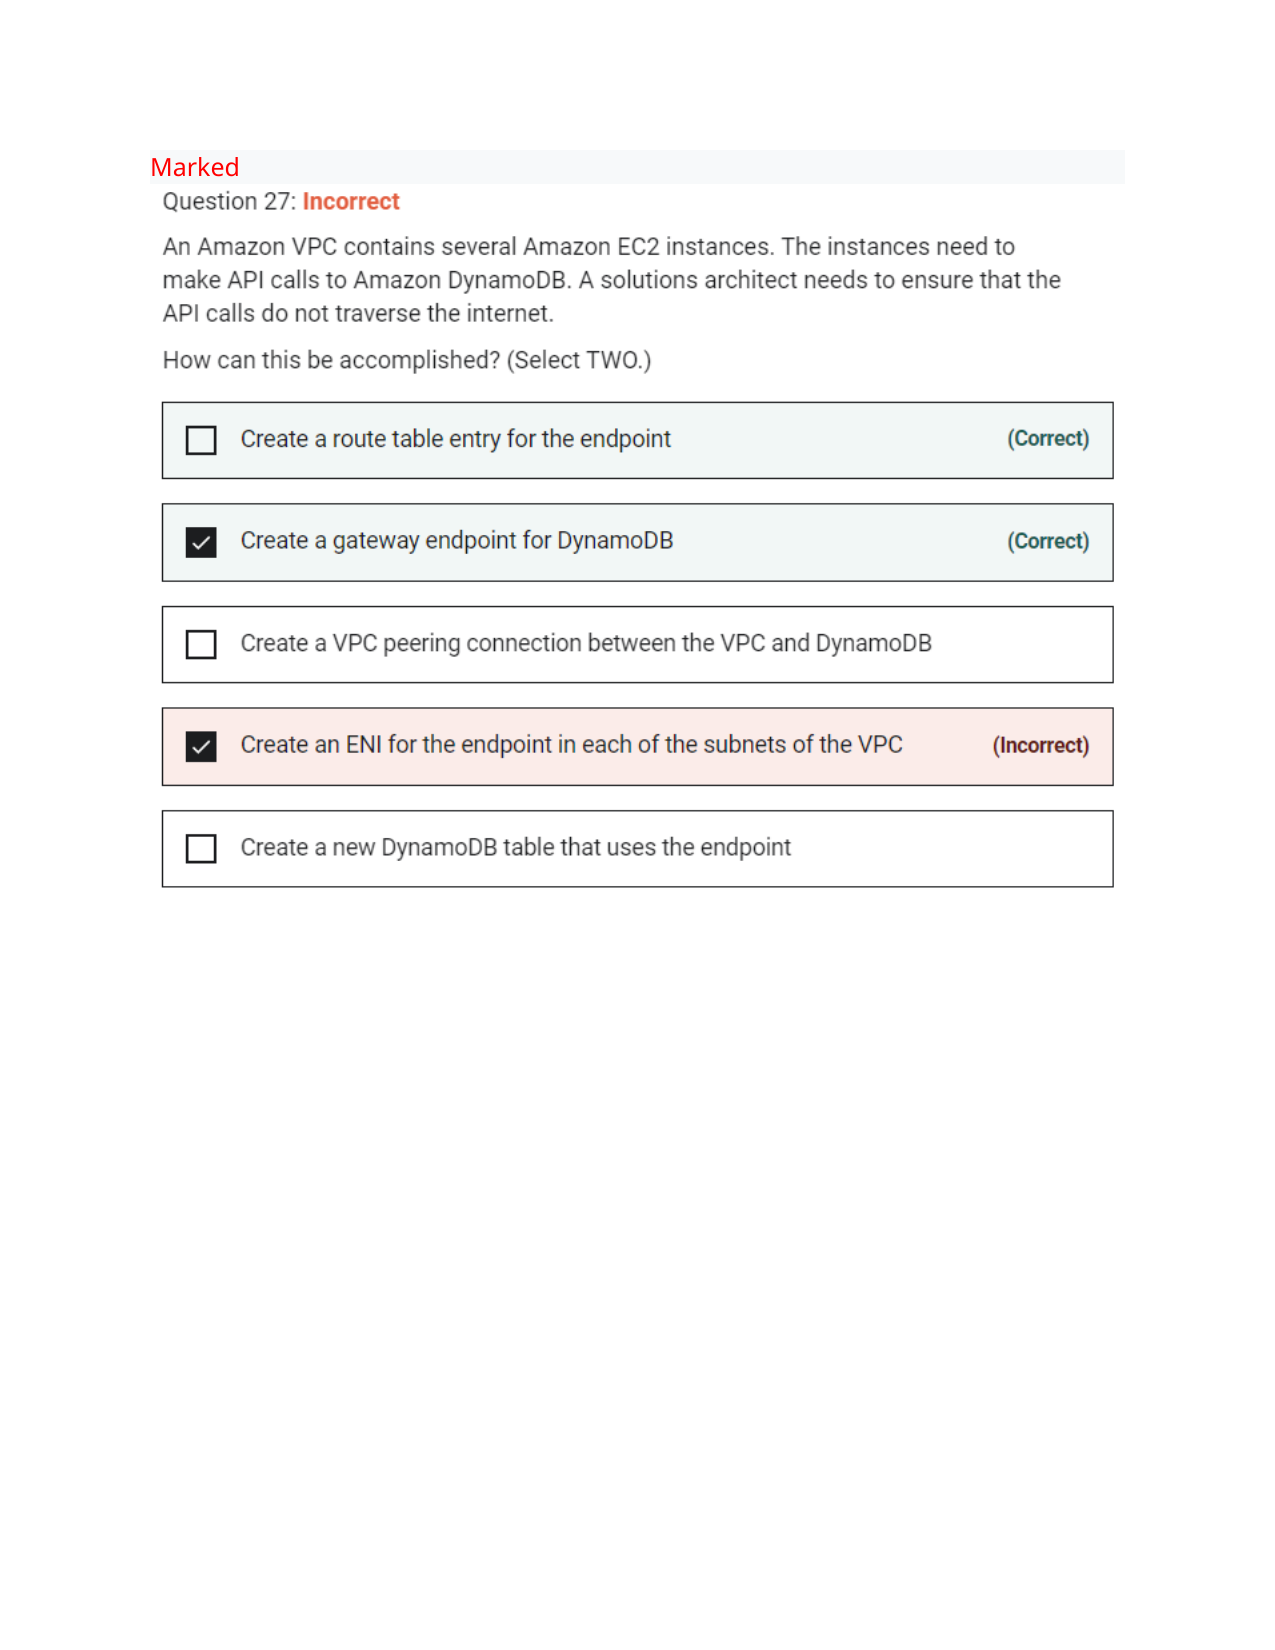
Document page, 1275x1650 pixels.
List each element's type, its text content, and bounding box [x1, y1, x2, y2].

picture [150, 184, 1125, 901]
text Marked [150, 150, 1125, 184]
